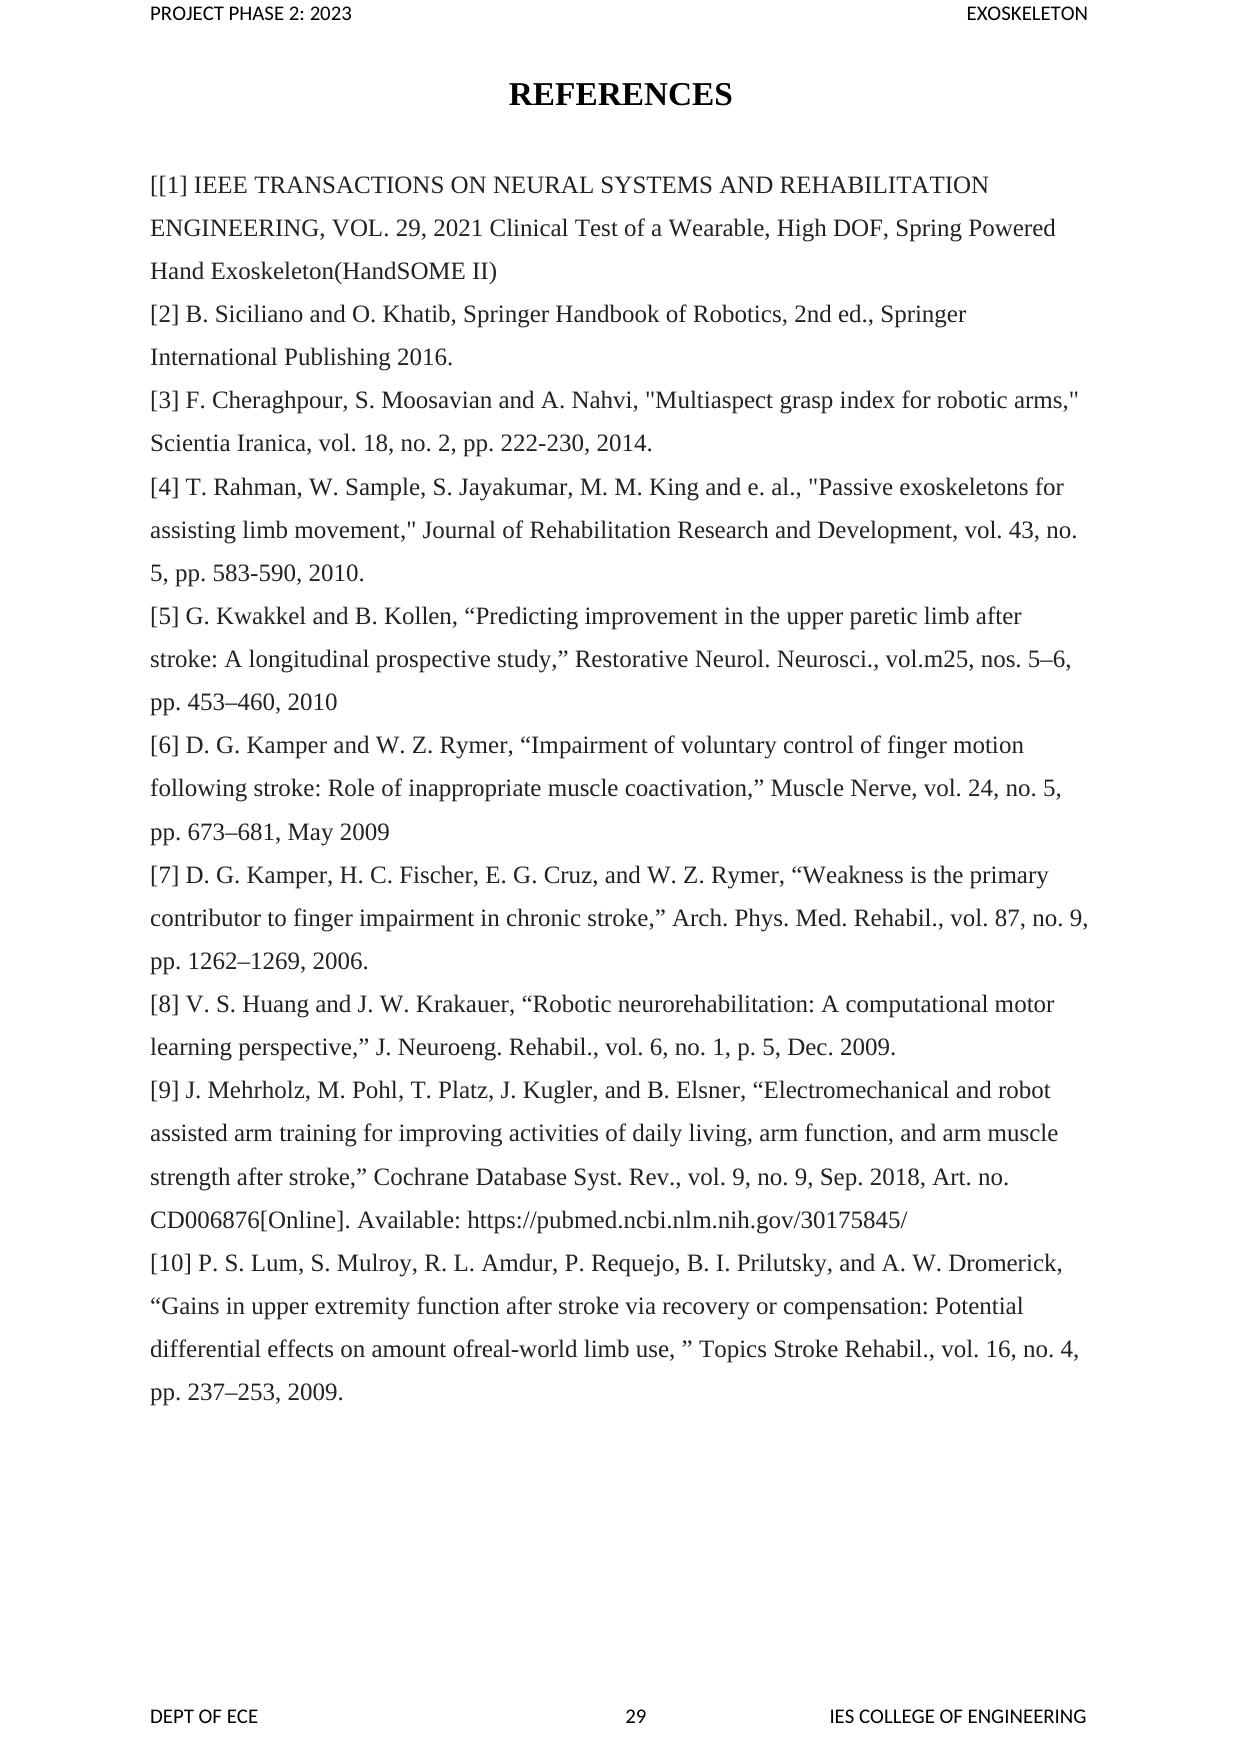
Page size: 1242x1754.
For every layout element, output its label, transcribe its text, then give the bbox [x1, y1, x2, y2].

text [6] D. G. Kamper and W. Z. Rymer, “Impairment of voluntary control of finger motion following stroke: Role of inappropriate muscle coactivation,” Muscle Nerve, vol. 24, no. 5, pp. 673–681, May 2009 [150, 730, 1092, 845]
text [5] G. Kwakkel and B. Kollen, “Predicting improvement in the upper paretic limb after stroke: A longitudinal prospective study,” Restorative Neurol. Neurosci., vol.m25, nos. 5–6, pp. 453–460, 2010 [150, 601, 1092, 716]
text [9] J. Mehrholz, M. Pohl, T. Platz, J. Kugler, and B. Elsner, “Electromechanical and robot assisted arm training for improving activities of daily living, arm function, and arm muscle strength after stroke,” Cochrane Database Syst. Rev., vol. 9, no. 9, Sep. 2018, Art. no. CD006876[Online]. Available: https://pubmed.ncbi.nlm.nih.gov/30175845/ [150, 1075, 1092, 1233]
text [4] T. Rahman, W. Sample, S. Jayakumar, M. M. King and e. al., "Passive exoskeletons for assisting limb movement," Journal of Rehabilitation Research and Development, vol. 43, no. 5, pp. 583-590, 2010. [150, 472, 1092, 587]
text [[1] IEEE TRANSACTIONS ON NEURAL SYSTEMS AND REHABILITATION ENGINEERING, VOL. 29, 2021 Clinical Test of a Wearable, High DOF, Spring Powered Hand Exoskeleton(HandSOME II) [150, 170, 1092, 285]
text REFERENCES [150, 74, 1092, 113]
text [3] F. Cheraghpour, S. Moosavian and A. Nahvi, "Multiaspect grasp index for robotic arms," Scientia Iranica, vol. 18, no. 2, pp. 222-230, 2014. [150, 385, 1092, 457]
text International Publishing 2016. [150, 342, 1092, 371]
text [2] B. Siciliano and O. Khatib, Springer Handbook of Robotics, 2nd ed., Springer [150, 299, 1092, 328]
text [8] V. S. Huang and J. W. Krakauer, “Robotic neurorehabilitation: A computational motor learning perspective,” J. Neuroeng. Rehabil., vol. 6, no. 1, p. 5, Dec. 2009. [150, 989, 1092, 1061]
text [7] D. G. Kamper, H. C. Fischer, E. G. Cruz, and W. Z. Rymer, “Weakness is the primary contributor to finger impairment in chronic stroke,” Arch. Phys. Med. Rehabil., vol. 87, no. 9, pp. 1262–1269, 2006. [150, 860, 1092, 975]
text [10] P. S. Lum, S. Mulroy, R. L. Amdur, P. Requejo, B. I. Prilutsky, and A. W. Dromerick, “Gains in upper extremity function after stroke via recovery or compensation: Potential differential effects on amount ofreal-world limb use, ” Topics Stroke Rehabil., vol. 16, no. 4, pp. 237–253, 2009. [150, 1248, 1092, 1406]
